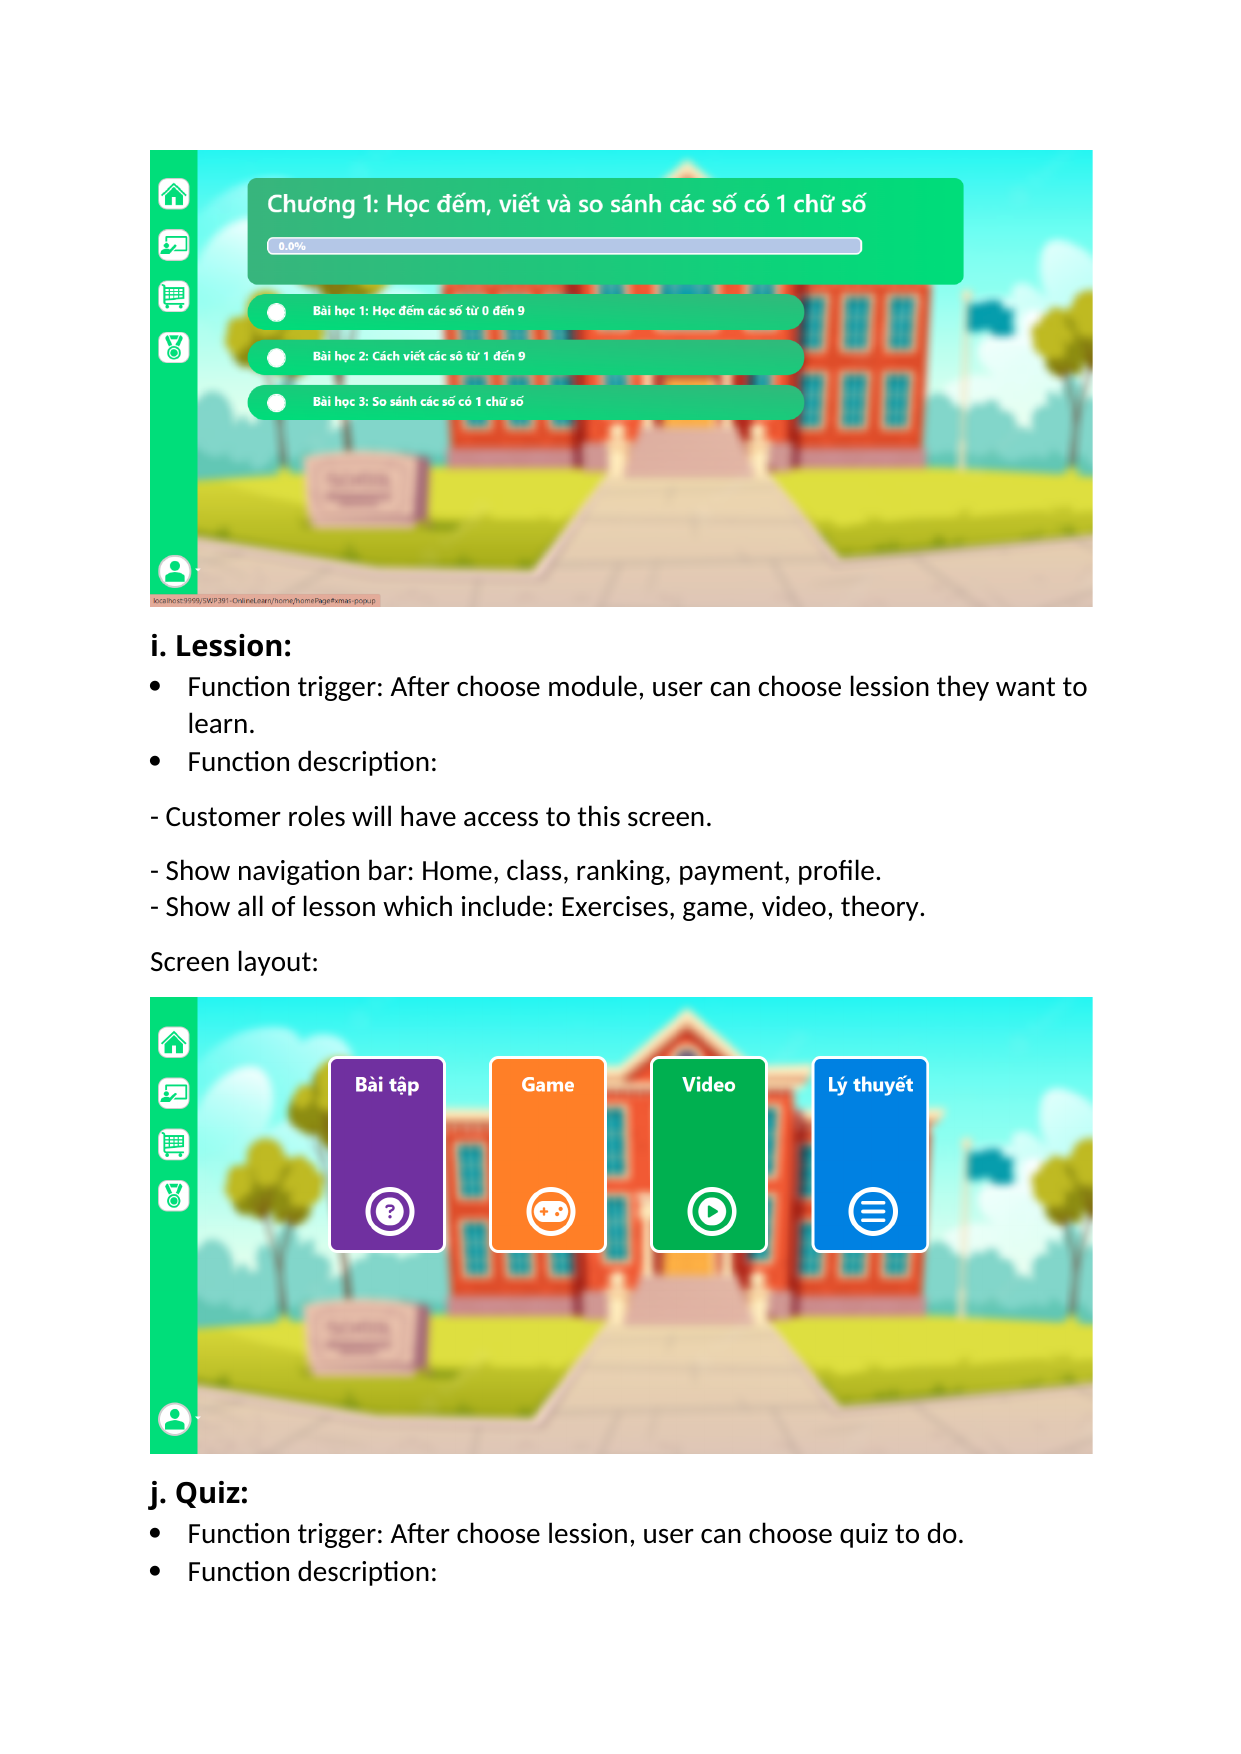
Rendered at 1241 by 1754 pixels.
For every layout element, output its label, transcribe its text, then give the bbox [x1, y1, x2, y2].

picture [150, 997, 1093, 1454]
picture [150, 150, 1093, 607]
list Function trigger: After choose module, user can choose lession they want to learn. [150, 668, 1093, 741]
list Function description: [150, 743, 1093, 779]
text Screen layout: [150, 943, 1093, 978]
list Function trigger: After choose lession, user can choose quiz to do. [150, 1515, 1093, 1551]
text - Customer roles will have access to this screen. [150, 798, 1093, 833]
list Function description: [150, 1553, 1093, 1588]
subtitle i. Lession: [150, 625, 1093, 665]
subtitle j. Quiz: [150, 1472, 1093, 1512]
text - Show all of lesson which include: Exercises, game, video, theory. [150, 888, 1093, 923]
text - Show navigation bar: Home, class, ranking, payment, profile. [150, 852, 1093, 888]
